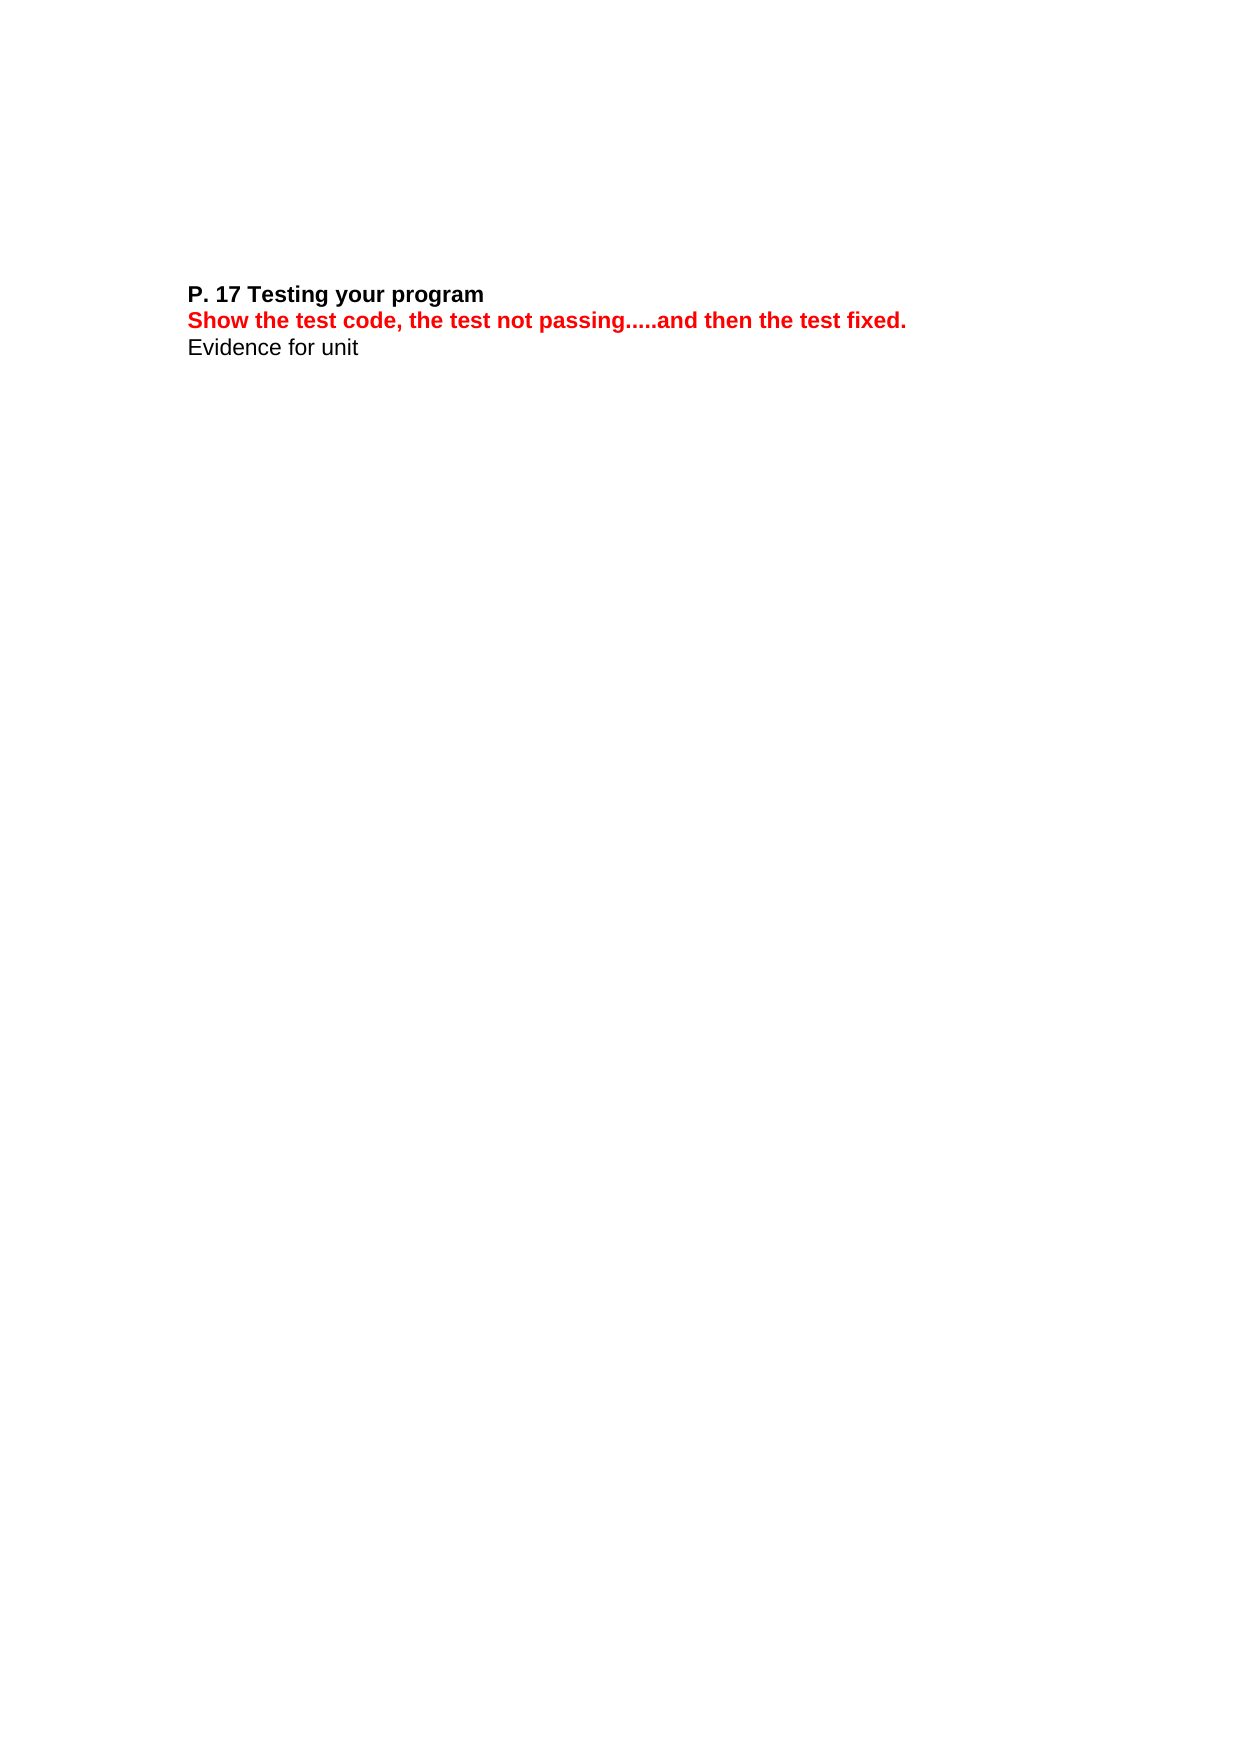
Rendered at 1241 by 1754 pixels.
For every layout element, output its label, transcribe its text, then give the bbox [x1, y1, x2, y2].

text Show the test code, the test not passing.....and then the test fixed. [187, 307, 1053, 333]
text P. 17 Testing your program [187, 281, 1053, 307]
text Evidence for unit [187, 334, 1053, 360]
